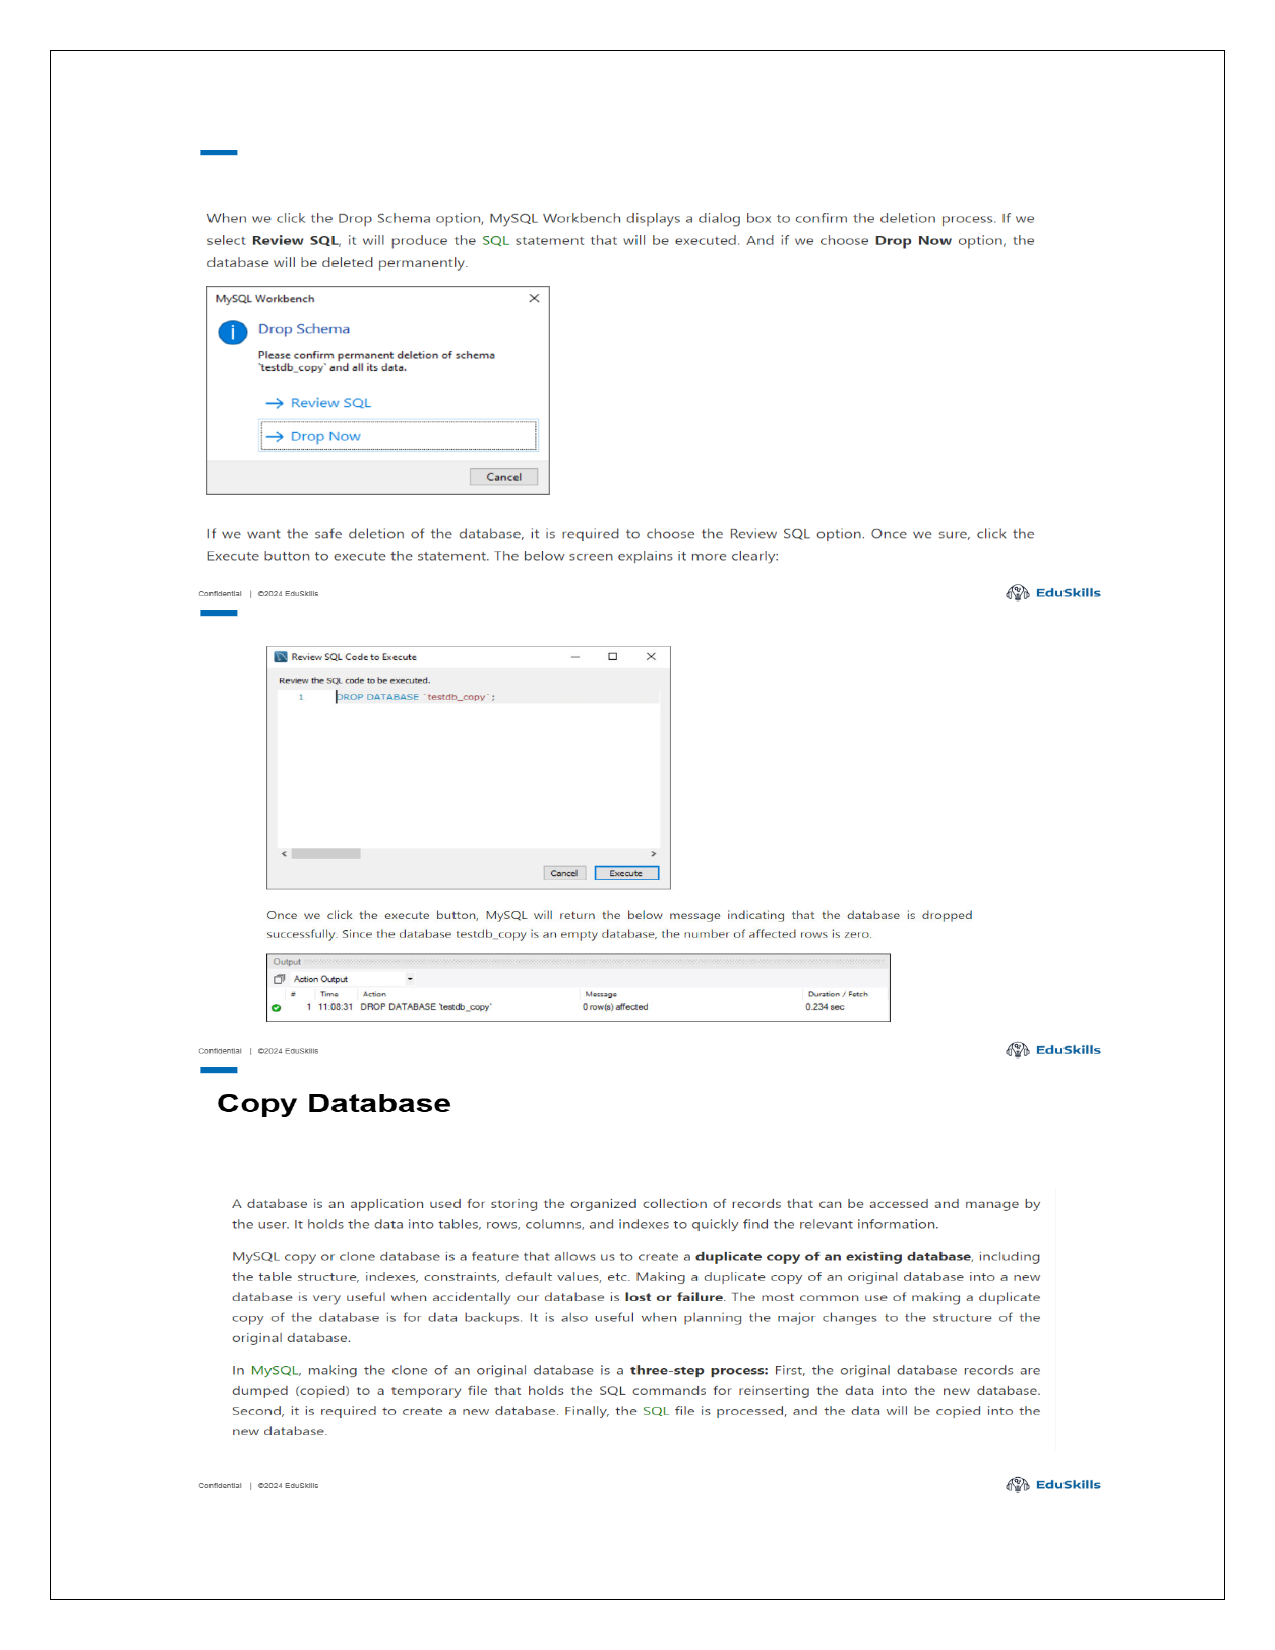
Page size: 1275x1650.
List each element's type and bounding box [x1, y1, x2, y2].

picture [150, 1067, 1126, 1498]
picture [150, 150, 1126, 607]
picture [150, 610, 1126, 1064]
